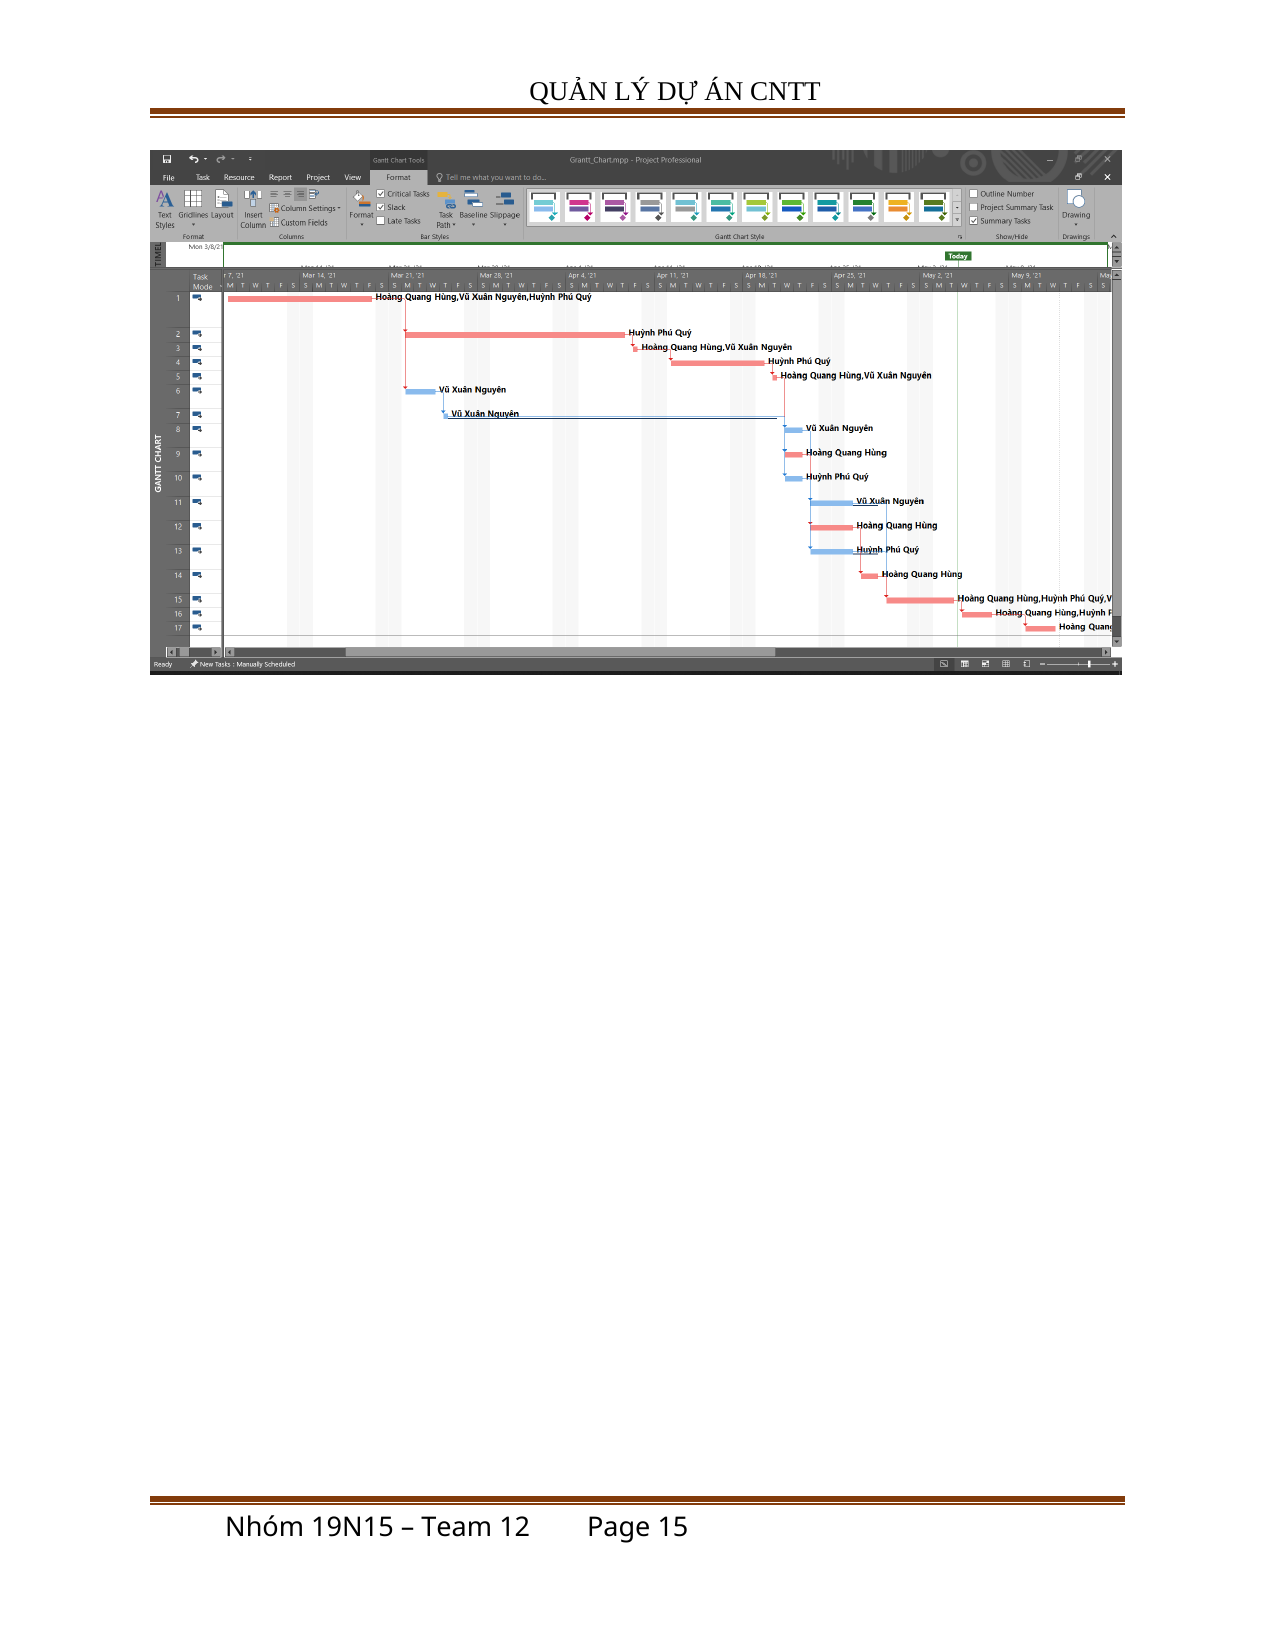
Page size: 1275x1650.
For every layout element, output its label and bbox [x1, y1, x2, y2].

picture [150, 150, 1125, 675]
